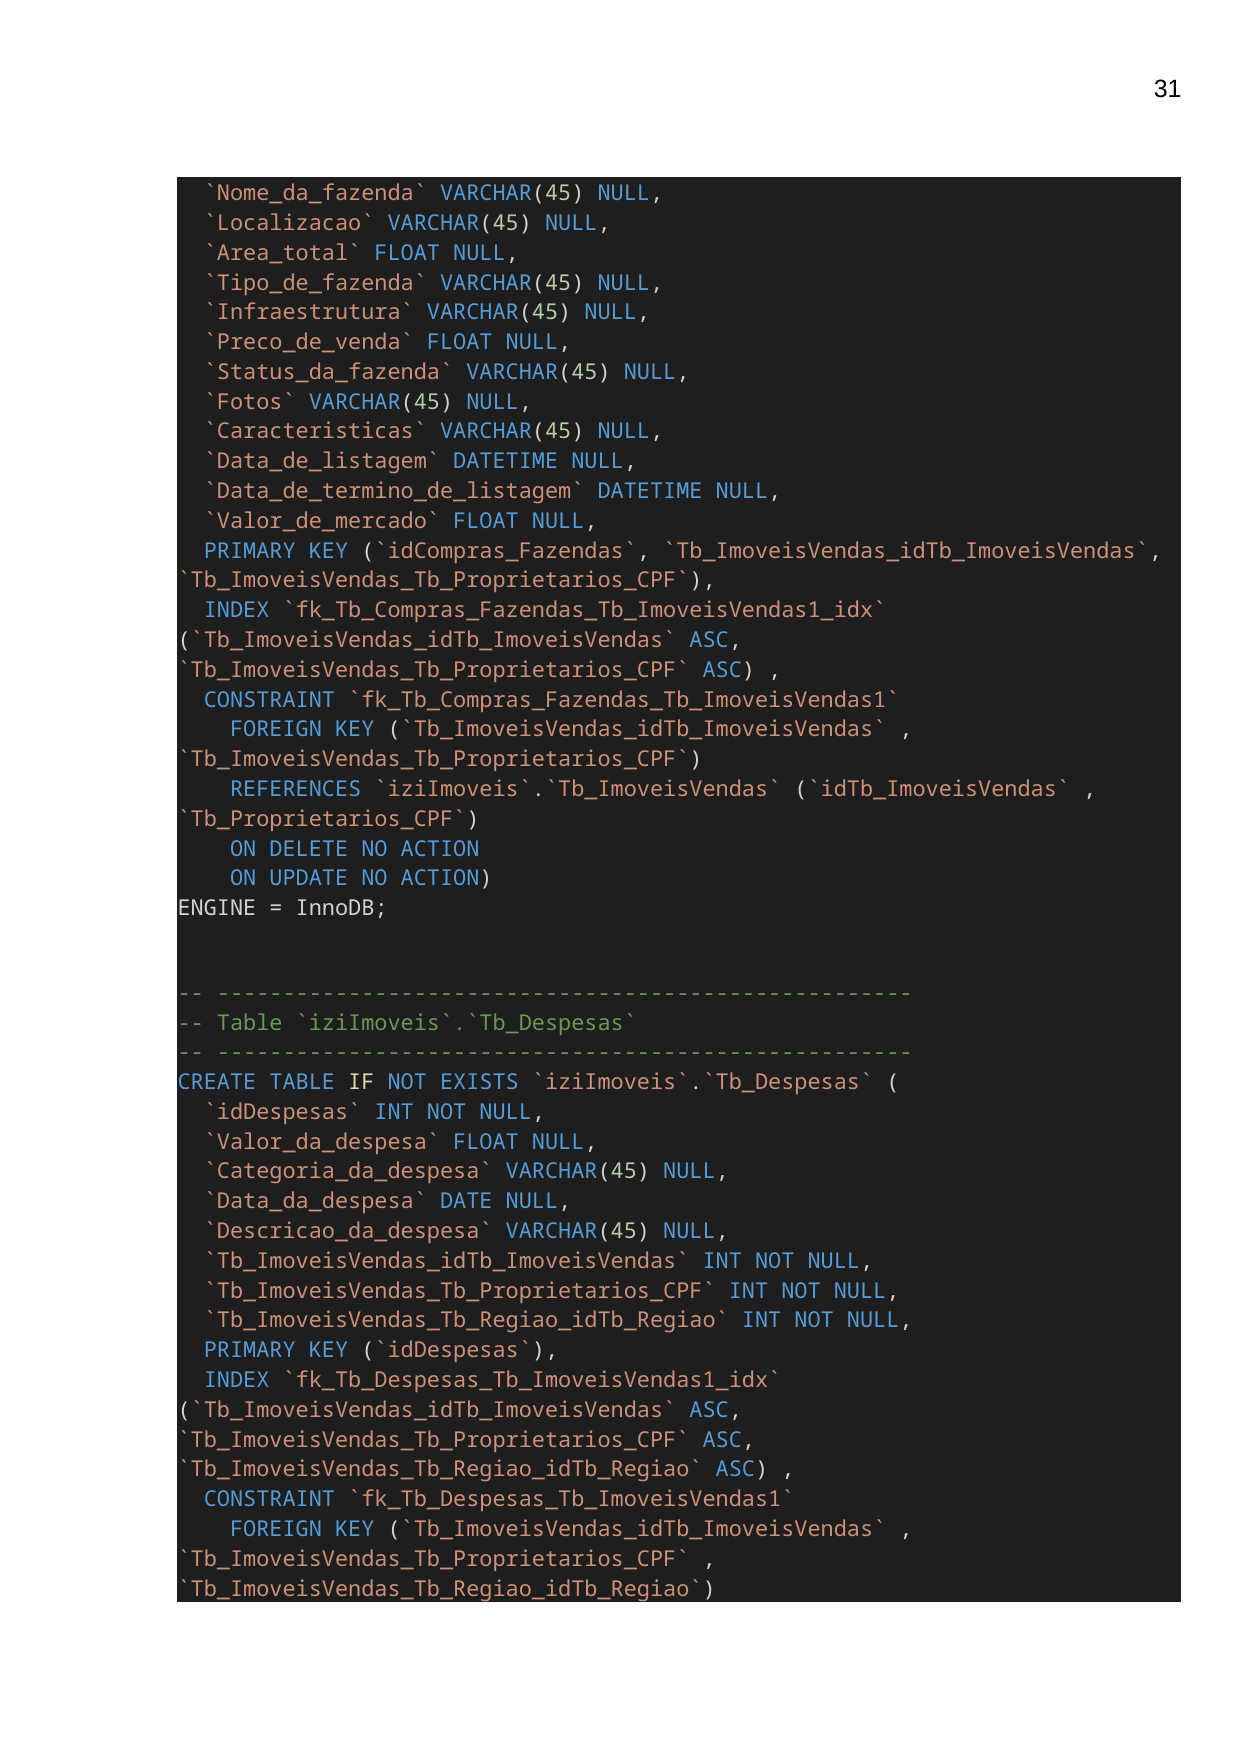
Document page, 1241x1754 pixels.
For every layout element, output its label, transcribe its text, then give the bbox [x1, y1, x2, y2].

text `Categoria_da_despesa` VARCHAR(45) NULL, [177, 1156, 1181, 1185]
text `Tb_ImoveisVendas_idTb_ImoveisVendas` INT NOT NULL, [177, 1245, 1181, 1275]
text PRIMARY KEY (`idDespesas`), [177, 1334, 1181, 1364]
text `Descricao_da_despesa` VARCHAR(45) NULL, [177, 1215, 1181, 1245]
text ON UPDATE NO ACTION) [177, 862, 1181, 892]
text `Nome_da_fazenda` VARCHAR(45) NULL, [177, 177, 1181, 207]
text `Valor_de_mercado` FLOAT NULL, [177, 505, 1181, 535]
text FOREIGN KEY (`Tb_ImoveisVendas_idTb_ImoveisVendas` , `Tb_ImoveisVendas_Tb_Proprietarios_CPF`) [177, 713, 1181, 773]
text -- ----------------------------------------------------- [177, 977, 1181, 1007]
text FOREIGN KEY (`Tb_ImoveisVendas_idTb_ImoveisVendas` , `Tb_ImoveisVendas_Tb_Proprietarios_CPF` , `Tb_ImoveisVendas_Tb_Regiao_idTb_Regiao`) [177, 1513, 1181, 1602]
text ENGINE = InnoDB; [177, 892, 1181, 922]
text INDEX `fk_Tb_Despesas_Tb_ImoveisVendas1_idx` (`Tb_ImoveisVendas_idTb_ImoveisVendas` ASC, `Tb_ImoveisVendas_Tb_Proprietarios_CPF` ASC, `Tb_ImoveisVendas_Tb_Regiao_idTb_Regiao` ASC) , [177, 1364, 1181, 1483]
text `Preco_de_venda` FLOAT NULL, [177, 326, 1181, 356]
text CREATE TABLE IF NOT EXISTS `iziImoveis`.`Tb_Despesas` ( [177, 1066, 1181, 1096]
text `Tipo_de_fazenda` VARCHAR(45) NULL, [177, 267, 1181, 296]
text `Tb_ImoveisVendas_Tb_Regiao_idTb_Regiao` INT NOT NULL, [177, 1304, 1181, 1334]
text `Localizacao` VARCHAR(45) NULL, [177, 207, 1181, 237]
text CONSTRAINT `fk_Tb_Despesas_Tb_ImoveisVendas1` [177, 1483, 1181, 1513]
text -- ----------------------------------------------------- [177, 1036, 1181, 1066]
text `Tb_ImoveisVendas_Tb_Proprietarios_CPF` INT NOT NULL, [177, 1275, 1181, 1304]
text PRIMARY KEY (`idCompras_Fazendas`, `Tb_ImoveisVendas_idTb_ImoveisVendas`, `Tb_ImoveisVendas_Tb_Proprietarios_CPF`), [177, 535, 1181, 594]
text `Valor_da_despesa` FLOAT NULL, [177, 1126, 1181, 1156]
text `Fotos` VARCHAR(45) NULL, [177, 386, 1181, 416]
text INDEX `fk_Tb_Compras_Fazendas_Tb_ImoveisVendas1_idx` (`Tb_ImoveisVendas_idTb_ImoveisVendas` ASC, `Tb_ImoveisVendas_Tb_Proprietarios_CPF` ASC) , [177, 594, 1181, 684]
text CONSTRAINT `fk_Tb_Compras_Fazendas_Tb_ImoveisVendas1` [177, 684, 1181, 713]
text -- Table `iziImoveis`.`Tb_Despesas` [177, 1007, 1181, 1036]
text `Infraestrutura` VARCHAR(45) NULL, [177, 296, 1181, 326]
text `Caracteristicas` VARCHAR(45) NULL, [177, 416, 1181, 445]
text REFERENCES `iziImoveis`.`Tb_ImoveisVendas` (`idTb_ImoveisVendas` , `Tb_Proprietarios_CPF`) [177, 773, 1181, 833]
text `Data_de_termino_de_listagem` DATETIME NULL, [177, 475, 1181, 505]
text `Status_da_fazenda` VARCHAR(45) NULL, [177, 356, 1181, 386]
text `Data_de_listagem` DATETIME NULL, [177, 445, 1181, 475]
text ON DELETE NO ACTION [177, 833, 1181, 862]
text `Data_da_despesa` DATE NULL, [177, 1185, 1181, 1215]
text `idDespesas` INT NOT NULL, [177, 1096, 1181, 1126]
text `Area_total` FLOAT NULL, [177, 237, 1181, 267]
